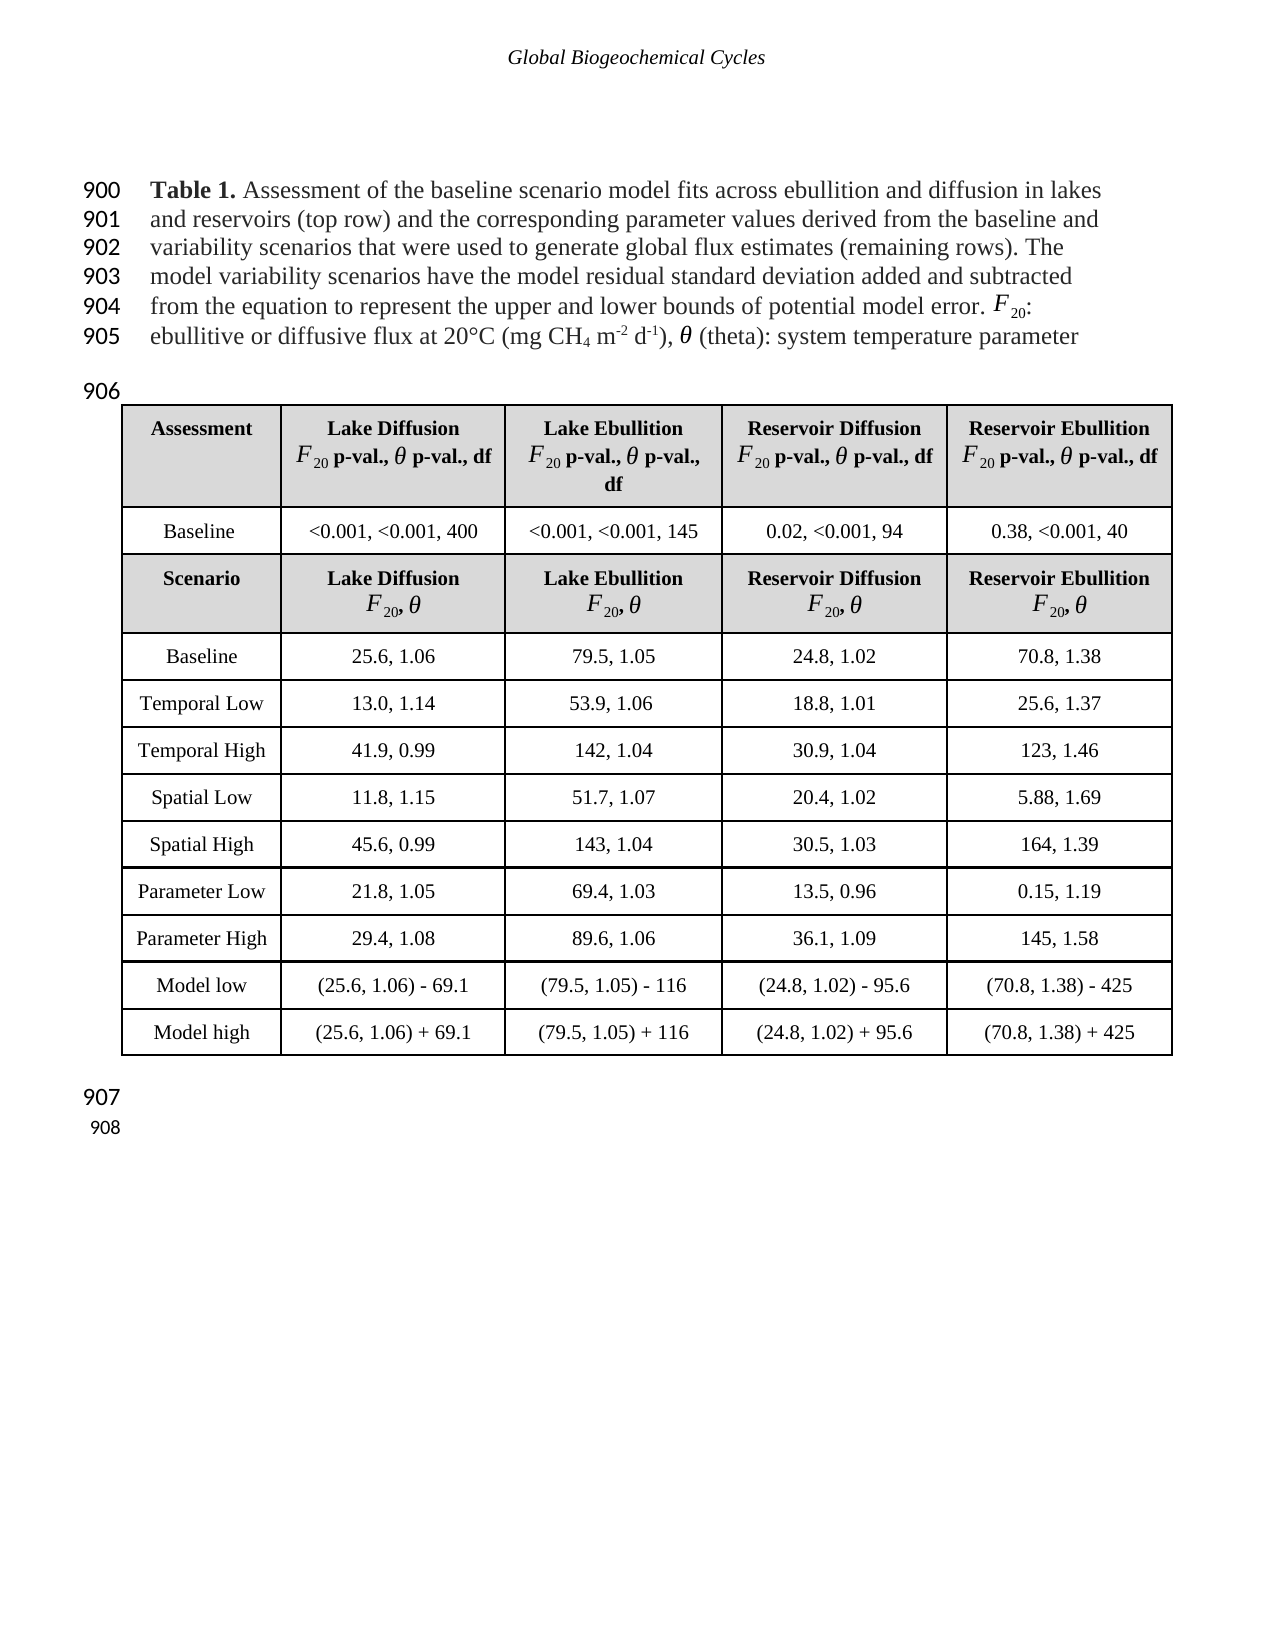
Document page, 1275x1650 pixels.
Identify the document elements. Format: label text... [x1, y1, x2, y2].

table_cell (70.8, 1.38) - 425 [948, 963, 1171, 1007]
table_cell 51.7, 1.07 [506, 775, 721, 819]
table_cell 41.9, 0.99 [282, 728, 504, 772]
table_cell Model low [123, 963, 280, 1007]
table_cell Parameter High [123, 916, 280, 960]
table_cell Baseline [123, 508, 280, 553]
table_cell Temporal High [123, 728, 280, 772]
table_cell Spatial Low [123, 775, 280, 819]
table_cell 143, 1.04 [506, 822, 721, 866]
table_cell 164, 1.39 [948, 822, 1171, 866]
table_cell 21.8, 1.05 [282, 869, 504, 913]
table_header Lake Diffusion p-val., p-val., df [282, 406, 504, 506]
table_cell (25.6, 1.06) - 69.1 [282, 963, 504, 1007]
table_cell 145, 1.58 [948, 916, 1171, 960]
table_cell Scenario [123, 555, 280, 632]
table_cell (79.5, 1.05) + 116 [506, 1010, 721, 1054]
table_cell 18.8, 1.01 [723, 681, 946, 726]
table_cell (70.8, 1.38) + 425 [948, 1010, 1171, 1054]
table_cell 0.02, <0.001, 94 [723, 508, 946, 553]
table_cell 36.1, 1.09 [723, 916, 946, 960]
table_cell Reservoir Ebullition , [948, 555, 1171, 632]
table_header Reservoir Diffusion p-val., p-val., df [723, 406, 946, 506]
table_cell (79.5, 1.05) - 116 [506, 963, 721, 1007]
table_cell Lake Ebullition , [506, 555, 721, 632]
table_header Lake Ebullition p-val., p-val., df [506, 406, 721, 506]
table_cell 13.5, 0.96 [723, 869, 946, 913]
table_cell Temporal Low [123, 681, 280, 726]
table_cell Reservoir Diffusion , [723, 555, 946, 632]
table_cell 11.8, 1.15 [282, 775, 504, 819]
table_header Reservoir Ebullition p-val., p-val., df [948, 406, 1171, 506]
table_cell <0.001, <0.001, 400 [282, 508, 504, 553]
table_cell 25.6, 1.37 [948, 681, 1171, 726]
text Table 1. Assessment of the baseline scenario model fits across ebullition and diffusion in lakes and reservoirs (top row) and the corresponding parameter values derived from the baseline and variability scenarios that were used to generate global flux estimates (remaining rows). The model variability scenarios have the model residual standard deviation added and subtracted from the equation to represent the upper and lower bounds of potential model error. : ebullitive or diffusive flux at 20°C (mg CH4 m-2 d-1), (theta): system temperature parameter [150, 175, 1125, 350]
table_cell 70.8, 1.38 [948, 634, 1171, 678]
table_cell 142, 1.04 [506, 728, 721, 772]
table_cell Parameter Low [123, 869, 280, 913]
table_cell (24.8, 1.02) - 95.6 [723, 963, 946, 1007]
table_cell 45.6, 0.99 [282, 822, 504, 866]
table_cell 30.9, 1.04 [723, 728, 946, 772]
table_cell Spatial High [123, 822, 280, 866]
table_cell 13.0, 1.14 [282, 681, 504, 726]
table_cell 24.8, 1.02 [723, 634, 946, 678]
table_cell Model high [123, 1010, 280, 1054]
table_cell 5.88, 1.69 [948, 775, 1171, 819]
table_cell 123, 1.46 [948, 728, 1171, 772]
table_cell 20.4, 1.02 [723, 775, 946, 819]
table_cell 53.9, 1.06 [506, 681, 721, 726]
table_cell 29.4, 1.08 [282, 916, 504, 960]
table_cell (25.6, 1.06) + 69.1 [282, 1010, 504, 1054]
table_cell 25.6, 1.06 [282, 634, 504, 678]
table_header Assessment [123, 406, 280, 506]
table_cell Lake Diffusion , [282, 555, 504, 632]
table_cell 69.4, 1.03 [506, 869, 721, 913]
table_cell 30.5, 1.03 [723, 822, 946, 866]
table_cell Baseline [123, 634, 280, 678]
table_cell 0.38, <0.001, 40 [948, 508, 1171, 553]
table_cell 79.5, 1.05 [506, 634, 721, 678]
table_cell <0.001, <0.001, 145 [506, 508, 721, 553]
table_cell 89.6, 1.06 [506, 916, 721, 960]
table_cell (24.8, 1.02) + 95.6 [723, 1010, 946, 1054]
table_cell 0.15, 1.19 [948, 869, 1171, 913]
